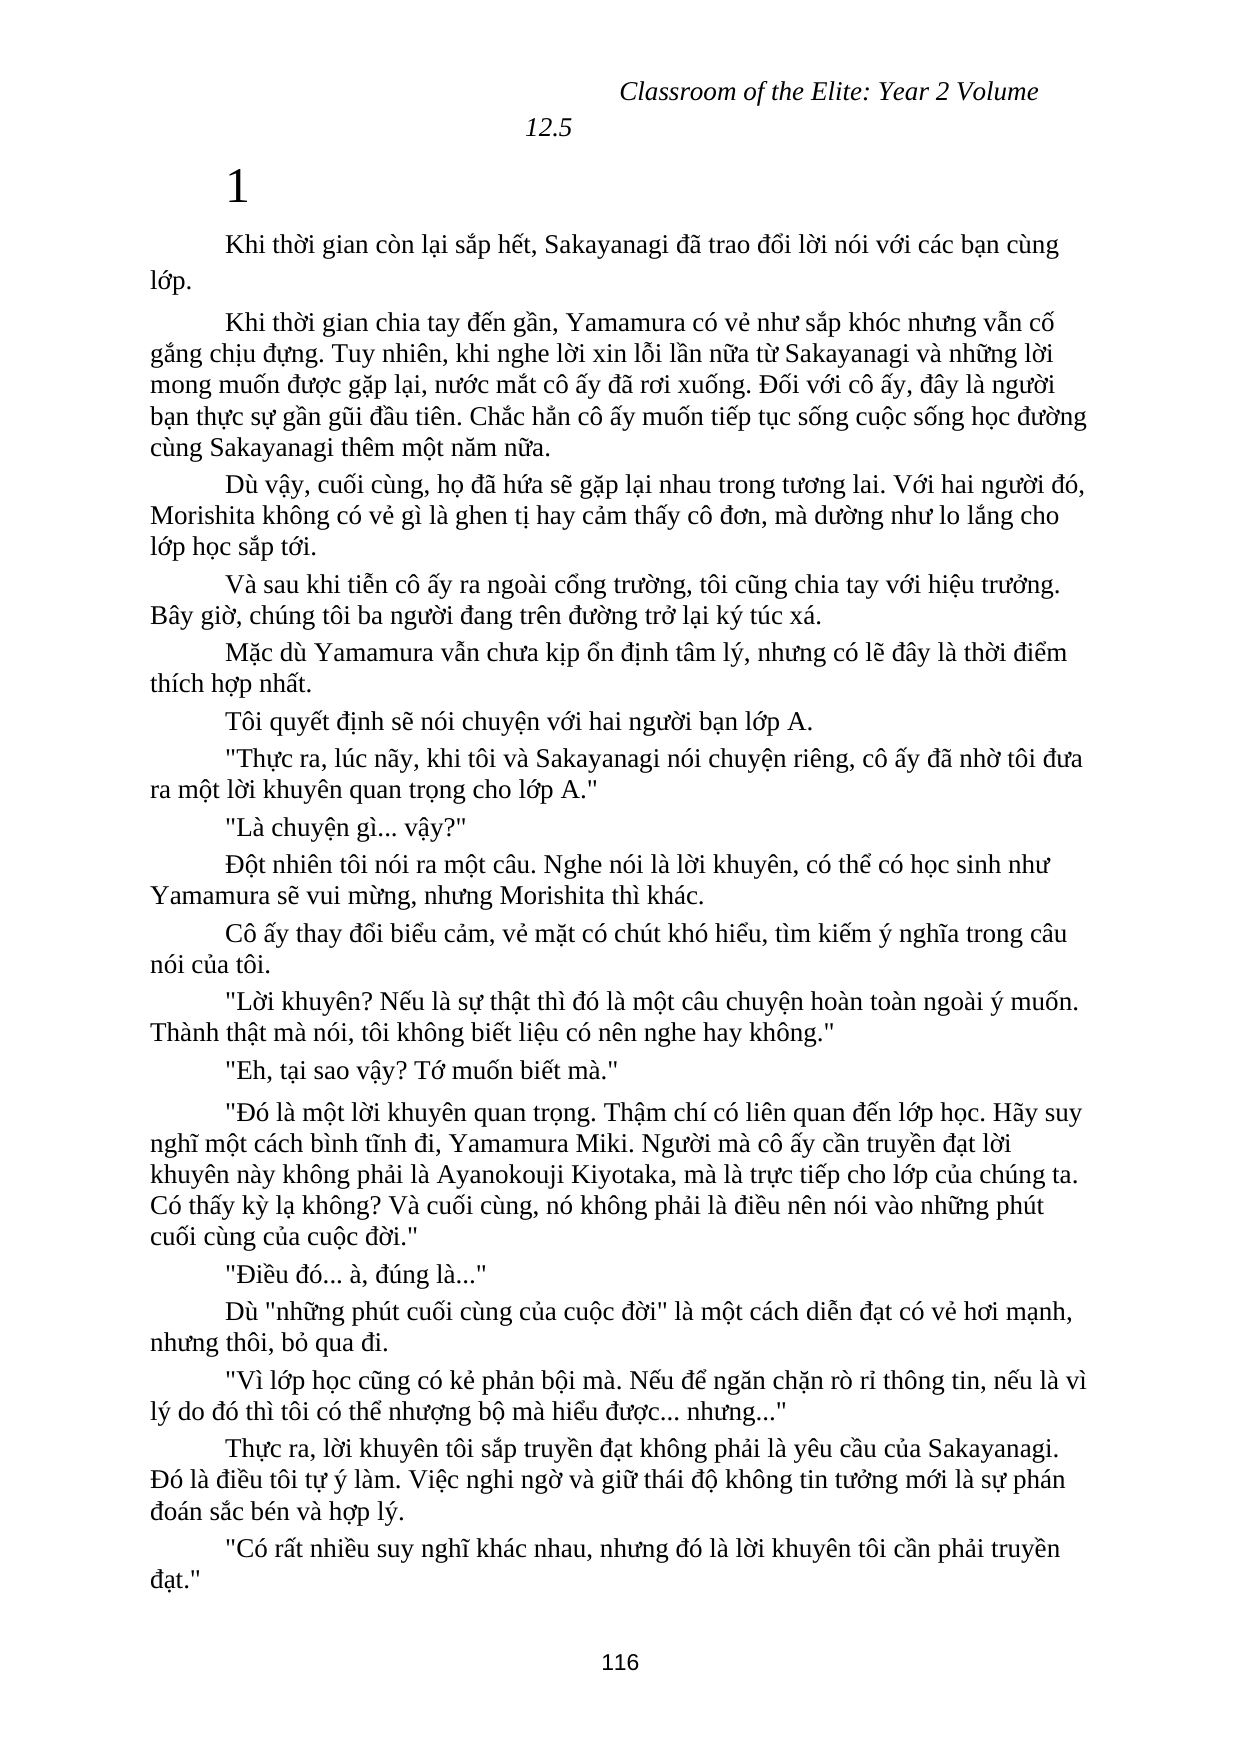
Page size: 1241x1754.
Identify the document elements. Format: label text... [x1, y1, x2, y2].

text Và sau khi tiễn cô ấy ra ngoài cổng trường, tôi cũng chia tay với hiệu trưởng. Bây giờ, chúng tôi ba người đang trên đường trở lại ký túc xá. [150, 568, 1090, 630]
text 1 [150, 156, 1090, 214]
text "Lời khuyên? Nếu là sự thật thì đó là một câu chuyện hoàn toàn ngoài ý muốn. Thành thật mà nói, tôi không biết liệu có nên nghe hay không." [150, 985, 1090, 1048]
text Khi thời gian còn lại sắp hết, Sakayanagi đã trao đổi lời nói với các bạn cùng lớp. [150, 228, 1090, 295]
text "Có rất nhiều suy nghĩ khác nhau, nhưng đó là lời khuyên tôi cần phải truyền đạt." [150, 1532, 1090, 1594]
text Cô ấy thay đổi biểu cảm, vẻ mặt có chút khó hiểu, tìm kiếm ý nghĩa trong câu nói của tôi. [150, 917, 1090, 979]
text "Thực ra, lúc nãy, khi tôi và Sakayanagi nói chuyện riêng, cô ấy đã nhờ tôi đưa ra một lời khuyên quan trọng cho lớp A." [150, 742, 1090, 805]
text Khi thời gian chia tay đến gần, Yamamura có vẻ như sắp khóc nhưng vẫn cố gắng chịu đựng. Tuy nhiên, khi nghe lời xin lỗi lần nữa từ Sakayanagi và những lời mong muốn được gặp lại, nước mắt cô ấy đã rơi xuống. Đối với cô ấy, đây là người bạn thực sự gần gũi đầu tiên. Chắc hẳn cô ấy muốn tiếp tục sống cuộc sống học đường cùng Sakayanagi thêm một năm nữa. [150, 306, 1090, 462]
text Dù "những phút cuối cùng của cuộc đời" là một cách diễn đạt có vẻ hơi mạnh, nhưng thôi, bỏ qua đi. [150, 1295, 1090, 1358]
text Tôi quyết định sẽ nói chuyện với hai người bạn lớp A. [150, 705, 1090, 736]
text Thực ra, lời khuyên tôi sắp truyền đạt không phải là yêu cầu của Sakayanagi. Đó là điều tôi tự ý làm. Việc nghi ngờ và giữ thái độ không tin tưởng mới là sự phán đoán sắc bén và hợp lý. [150, 1432, 1090, 1526]
text "Đó là một lời khuyên quan trọng. Thậm chí có liên quan đến lớp học. Hãy suy nghĩ một cách bình tĩnh đi, Yamamura Miki. Người mà cô ấy cần truyền đạt lời khuyên này không phải là Ayanokouji Kiyotaka, mà là trực tiếp cho lớp của chúng ta. Có thấy kỳ lạ không? Và cuối cùng, nó không phải là điều nên nói vào những phút cuối cùng của cuộc đời." [150, 1096, 1090, 1252]
text Mặc dù Yamamura vẫn chưa kịp ổn định tâm lý, nhưng có lẽ đây là thời điểm thích hợp nhất. [150, 636, 1090, 699]
text "Eh, tại sao vậy? Tớ muốn biết mà." [150, 1054, 1090, 1085]
text "Là chuyện gì... vậy?" [150, 811, 1090, 842]
text "Vì lớp học cũng có kẻ phản bội mà. Nếu để ngăn chặn rò rỉ thông tin, nếu là vì lý do đó thì tôi có thể nhượng bộ mà hiểu được... nhưng..." [150, 1364, 1090, 1426]
text Đột nhiên tôi nói ra một câu. Nghe nói là lời khuyên, có thể có học sinh như Yamamura sẽ vui mừng, nhưng Morishita thì khác. [150, 848, 1090, 911]
text "Điều đó... à, đúng là..." [150, 1258, 1090, 1289]
text Dù vậy, cuối cùng, họ đã hứa sẽ gặp lại nhau trong tương lai. Với hai người đó, Morishita không có vẻ gì là ghen tị hay cảm thấy cô đơn, mà dường như lo lắng cho lớp học sắp tới. [150, 468, 1090, 562]
